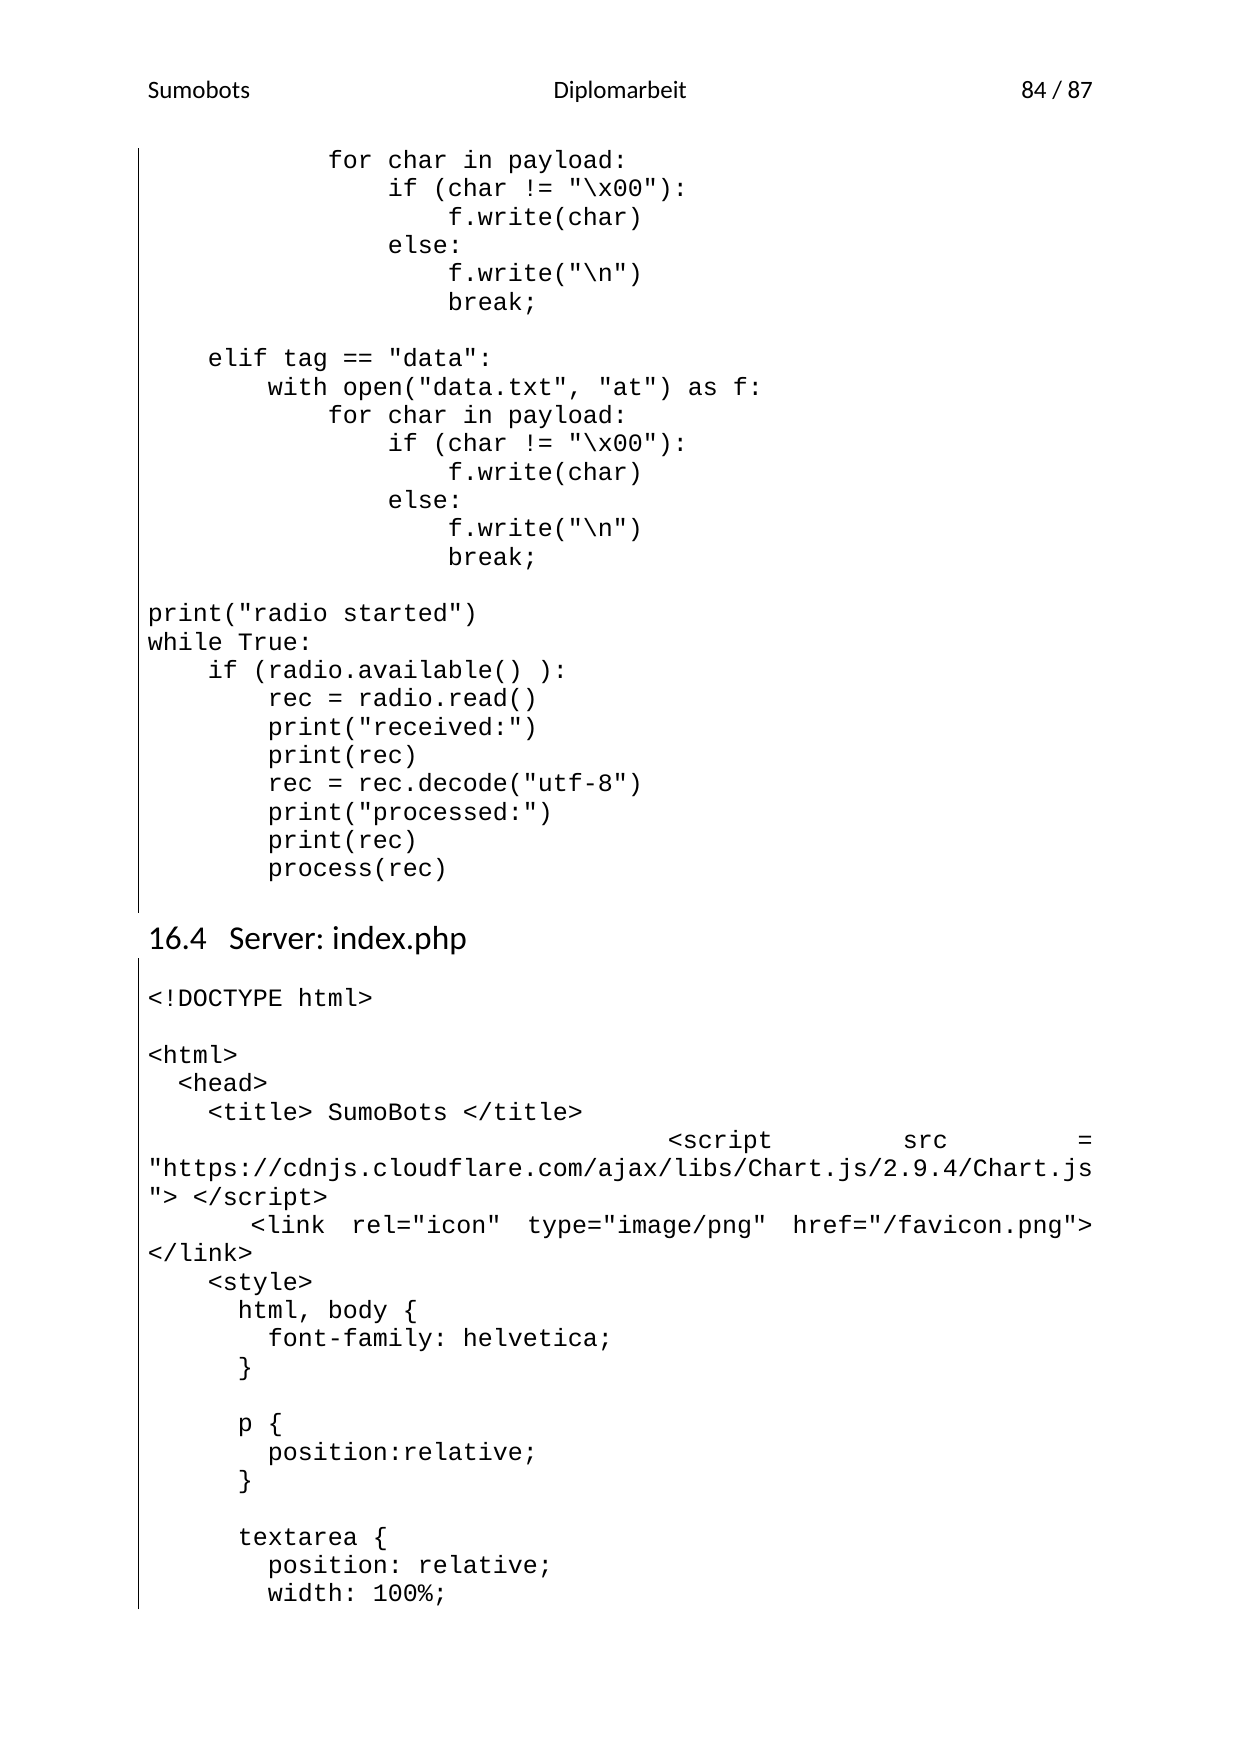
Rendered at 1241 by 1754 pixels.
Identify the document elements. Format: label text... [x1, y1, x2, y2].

text <link rel="icon" type="image/png" href="/favicon.png"> </link> [148, 1212, 1093, 1269]
text elif tag == "data": [148, 346, 1093, 374]
text f.write("\n") [148, 516, 1093, 544]
text f.write(char) [148, 204, 1093, 233]
text html, body { [148, 1297, 1093, 1326]
text with open("data.txt", "at") as f: [148, 374, 1093, 403]
text textarea { [148, 1524, 1093, 1552]
text <style> [148, 1269, 1093, 1297]
text for char in payload: [148, 403, 1093, 431]
text else: [148, 488, 1093, 516]
text print(rec) [148, 743, 1093, 771]
text while True: [148, 629, 1093, 658]
text <title> SumoBots </title> [148, 1099, 1093, 1127]
text <!DOCTYPE html> [148, 986, 1093, 1014]
text <head> [148, 1071, 1093, 1099]
text } [148, 1354, 1093, 1382]
text <script src = "https://cdnjs.cloudflare.com/ajax/libs/Chart.js/2.9.4/Chart.js"> </script> [148, 1127, 1093, 1212]
text rec = radio.read() [148, 686, 1093, 714]
text if (radio.available() ): [148, 658, 1093, 686]
subtitle Server: index.php [148, 917, 1093, 957]
text <html> [148, 1042, 1093, 1071]
text break; [148, 544, 1093, 573]
text if (char != "\x00"): [148, 176, 1093, 204]
text print("received:") [148, 714, 1093, 743]
text process(rec) [148, 856, 1093, 884]
text if (char != "\x00"): [148, 431, 1093, 459]
text rec = rec.decode("utf-8") [148, 771, 1093, 799]
text font-family: helvetica; [148, 1326, 1093, 1354]
text break; [148, 289, 1093, 318]
text } [148, 1467, 1093, 1496]
text f.write(char) [148, 459, 1093, 488]
text print("radio started") [148, 601, 1093, 629]
text position:relative; [148, 1439, 1093, 1467]
text else: [148, 233, 1093, 261]
text for char in payload: [148, 148, 1093, 176]
text print("processed:") [148, 799, 1093, 828]
text f.write("\n") [148, 261, 1093, 289]
text width: 100%; [148, 1581, 1093, 1609]
text print(rec) [148, 828, 1093, 856]
text p { [148, 1411, 1093, 1439]
text position: relative; [148, 1552, 1093, 1581]
